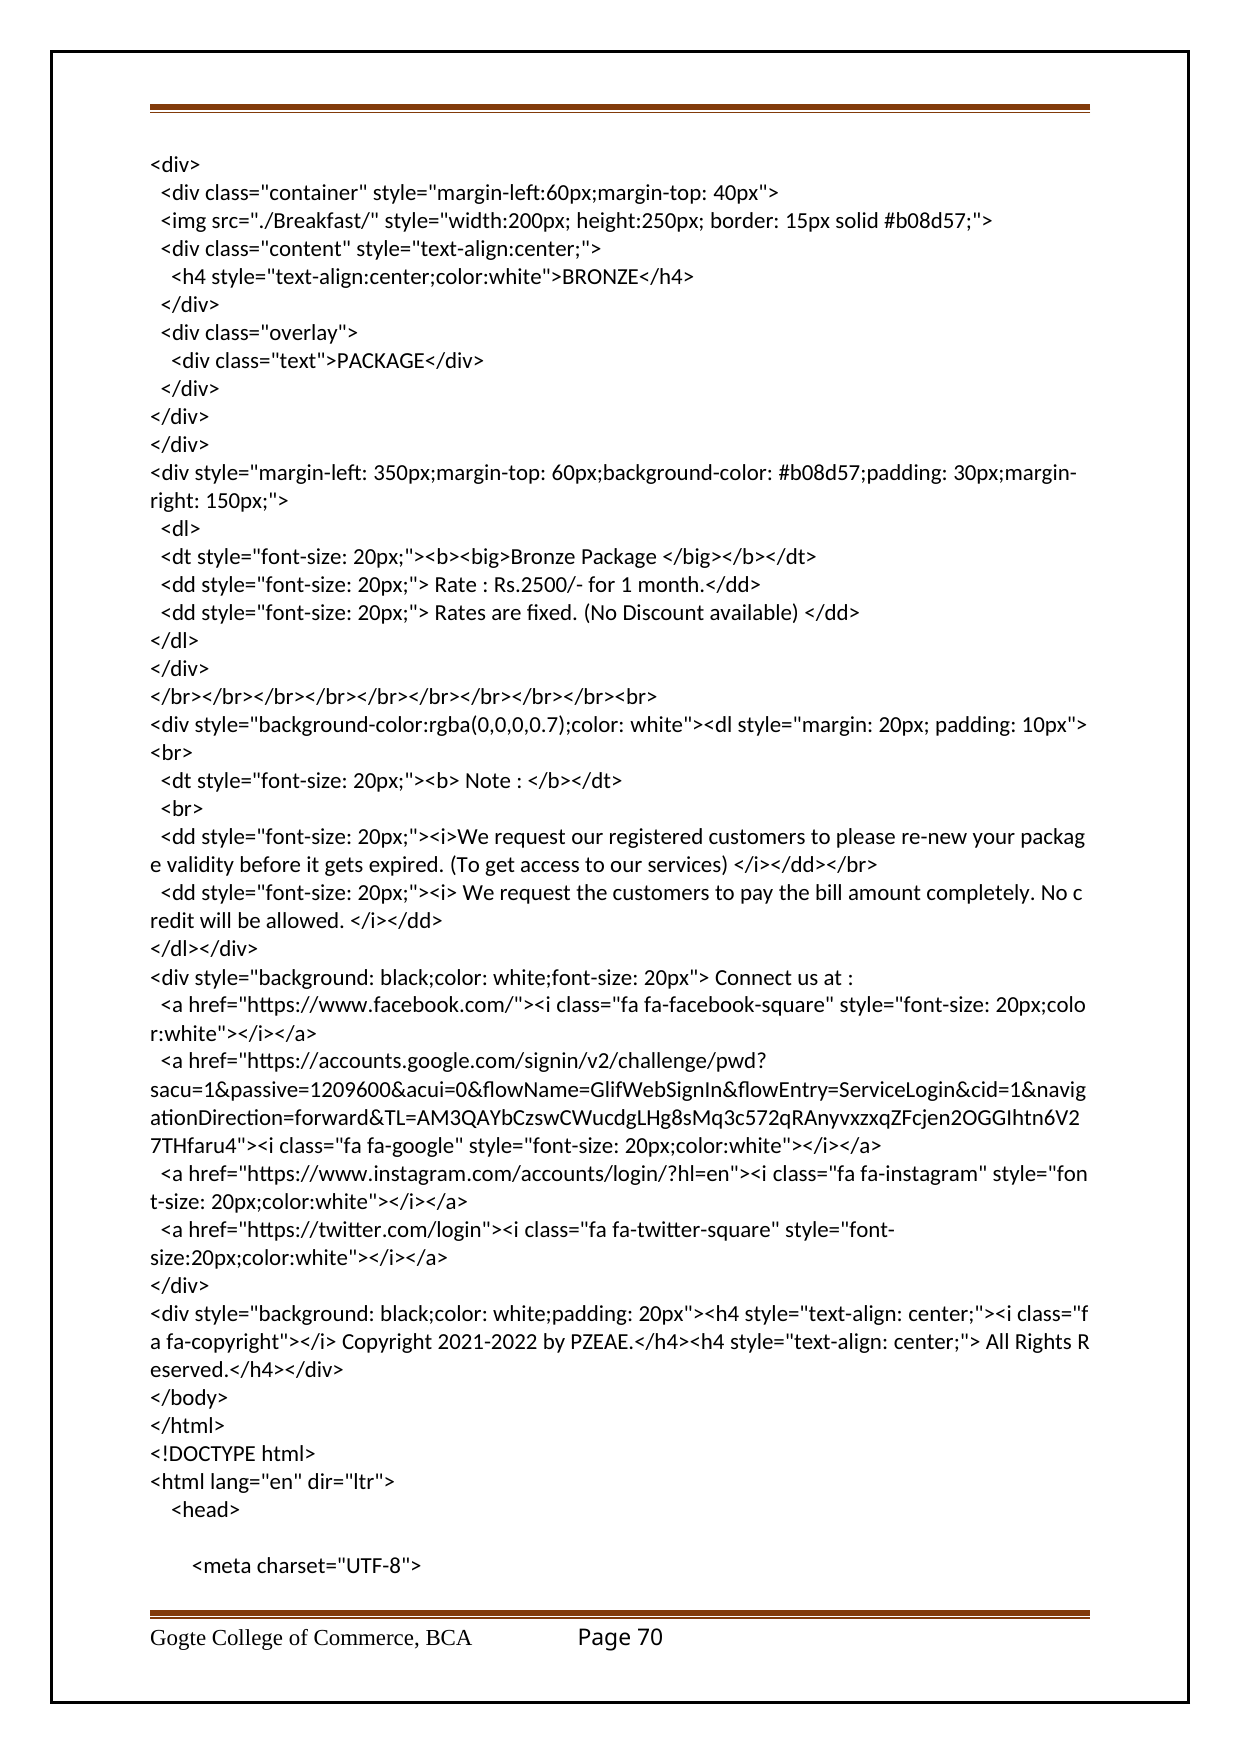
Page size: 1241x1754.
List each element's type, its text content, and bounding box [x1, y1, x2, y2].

text <a href="https://accounts.google.com/signin/v2/challenge/pwd?sacu=1&passive=1209600&acui=0&flowName=GlifWebSignIn&flowEntry=ServiceLogin&cid=1&navigationDirection=forward&TL=AM3QAYbCzswCWucdgLHg8sMq3c572qRAnyvxzxqZFcjen2OGGIhtn6V27THfaru4"><i class="fa fa-google" style="font-size: 20px;color:white"></i></a> [150, 1047, 1090, 1159]
text <div class="content" style="text-align:center;"> [150, 234, 1090, 262]
text <dt style="font-size: 20px;"><b> Note : </b></dt> [150, 766, 1090, 794]
text </html> [150, 1411, 1090, 1439]
text </br></br></br></br></br></br></br></br></br><br> [150, 682, 1090, 710]
text <div class="text">PACKAGE</div> [150, 346, 1090, 374]
text <dl> [150, 514, 1090, 542]
text <div style="background: black;color: white;font-size: 20px"> Connect us at : [150, 963, 1090, 991]
text <dd style="font-size: 20px;"><i> We request the customers to pay the bill amount completely. No credit will be allowed. </i></dd> [150, 878, 1090, 934]
text <!DOCTYPE html> [150, 1439, 1090, 1467]
text <meta charset="UTF-8"> [150, 1551, 1090, 1579]
text <h4 style="text-align:center;color:white">BRONZE</h4> [150, 262, 1090, 290]
text <div class="overlay"> [150, 318, 1090, 346]
text </dl></div> [150, 934, 1090, 963]
text <dd style="font-size: 20px;"><i>We request our registered customers to please re-new your package validity before it gets expired. (To get access to our services) </i></dd></br> [150, 822, 1090, 878]
text <a href="https://www.instagram.com/accounts/login/?hl=en"><i class="fa fa-instagram" style="font-size: 20px;color:white"></i></a> [150, 1159, 1090, 1215]
text <div style="background: black;color: white;padding: 20px"><h4 style="text-align: center;"><i class="fa fa-copyright"></i> Copyright 2021-2022 by PZEAE.</h4><h4 style="text-align: center;"> All Rights Reserved.</h4></div> [150, 1299, 1090, 1383]
text <head> [150, 1495, 1090, 1523]
text <div style="margin-left: 350px;margin-top: 60px;background-color: #b08d57;padding: 30px;margin-right: 150px;"> [150, 458, 1090, 514]
text <dt style="font-size: 20px;"><b><big>Bronze Package </big></b></dt> [150, 542, 1090, 570]
text </div> [150, 430, 1090, 458]
text </div> [150, 654, 1090, 682]
text <br> [150, 794, 1090, 822]
text </div> [150, 290, 1090, 318]
text <a href="https://www.facebook.com/"><i class="fa fa-facebook-square" style="font-size: 20px;color:white"></i></a> [150, 991, 1090, 1047]
text <div class="container" style="margin-left:60px;margin-top: 40px"> [150, 178, 1090, 206]
text </body> [150, 1383, 1090, 1411]
text <a href="https://twitter.com/login"><i class="fa fa-twitter-square" style="font-size:20px;color:white"></i></a> [150, 1215, 1090, 1271]
text </dl> [150, 626, 1090, 654]
text <dd style="font-size: 20px;"> Rate : Rs.2500/- for 1 month.</dd> [150, 570, 1090, 598]
text </div> [150, 374, 1090, 402]
text </div> [150, 402, 1090, 430]
text <html lang="en" dir="ltr"> [150, 1467, 1090, 1495]
text <dd style="font-size: 20px;"> Rates are fixed. (No Discount available) </dd> [150, 598, 1090, 626]
text <div> [150, 150, 1090, 178]
text </div> [150, 1271, 1090, 1299]
text <img src="./Breakfast/" style="width:200px; height:250px; border: 15px solid #b08d57;"> [150, 206, 1090, 234]
text <div style="background-color:rgba(0,0,0,0.7);color: white"><dl style="margin: 20px; padding: 10px"><br> [150, 710, 1090, 766]
